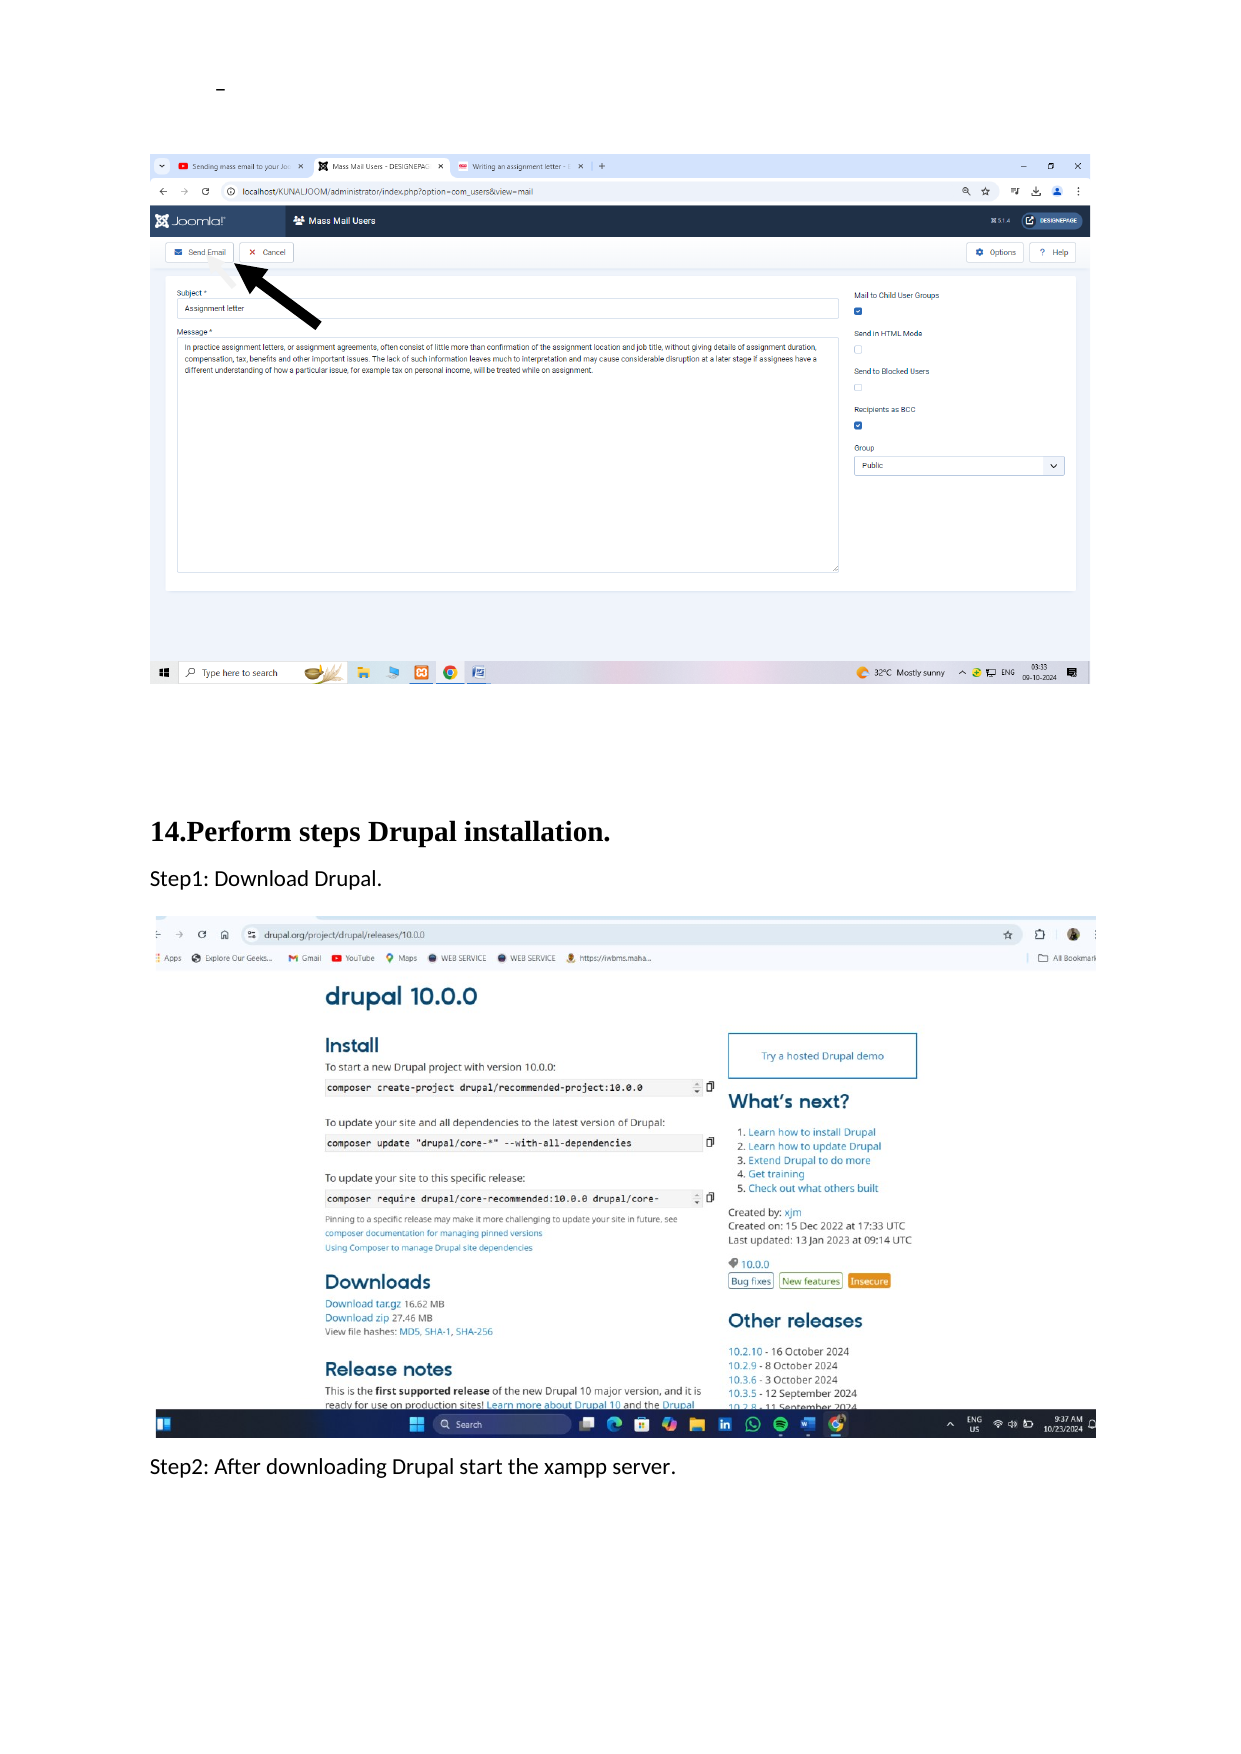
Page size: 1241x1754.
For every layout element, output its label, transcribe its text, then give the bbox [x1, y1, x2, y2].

picture [155, 916, 1096, 1438]
text 14.Perform steps Drupal installation. [150, 814, 1096, 848]
picture [150, 154, 1091, 684]
text Step1: Download Drupal. [149, 864, 1096, 892]
text Step2: After downloading Drupal start the xampp server. [149, 1452, 1096, 1480]
